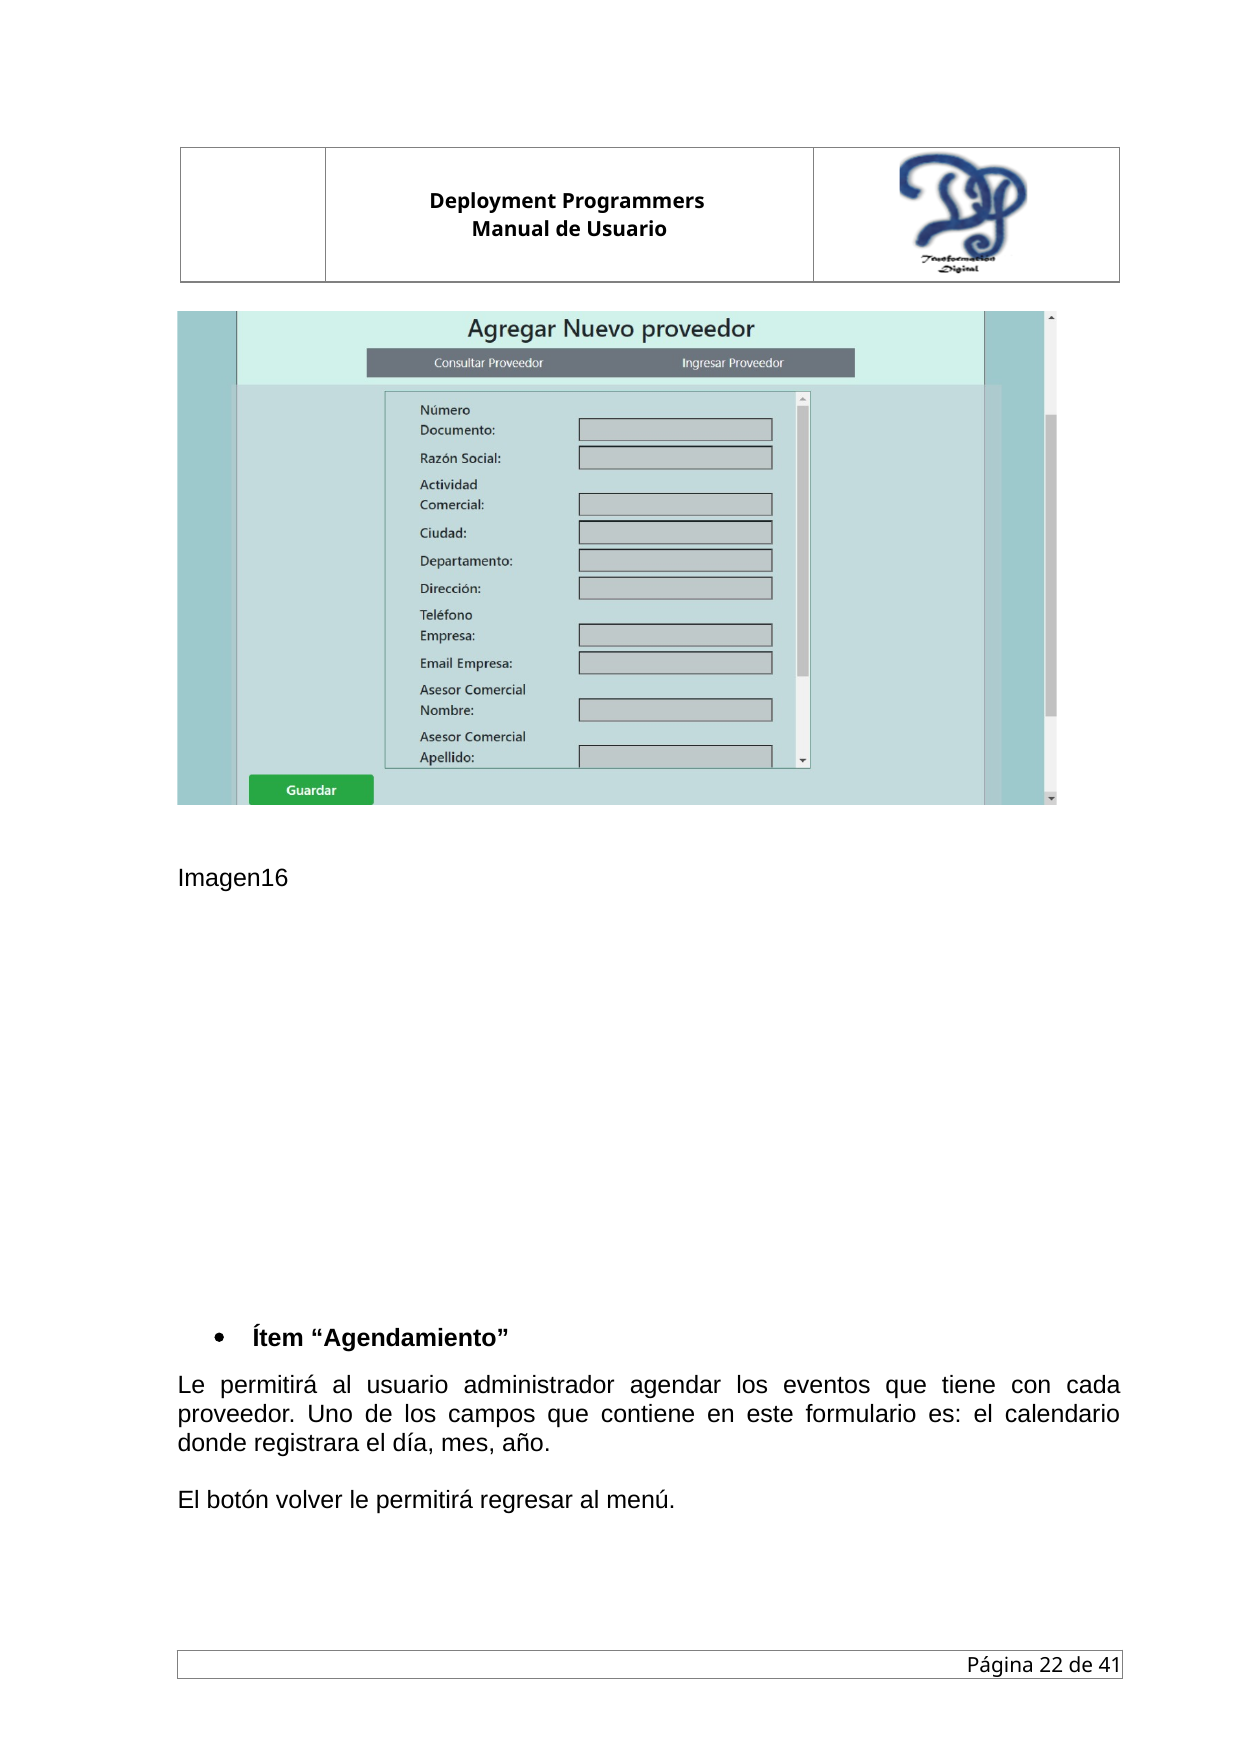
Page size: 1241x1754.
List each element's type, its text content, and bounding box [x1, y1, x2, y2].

text El botón volver le permitirá regresar al menú. [177, 1485, 1122, 1514]
picture [899, 150, 1028, 279]
list Ítem “Agendamiento” [215, 1322, 1122, 1351]
picture [177, 311, 1057, 805]
text Imagen16 [177, 862, 1122, 891]
text Le permitirá al usuario administrador agendar los eventos que tiene con cada proveedor. Uno de los campos que contiene en este formulario es: el calendario donde registrara el día, mes, año. [177, 1370, 1122, 1457]
